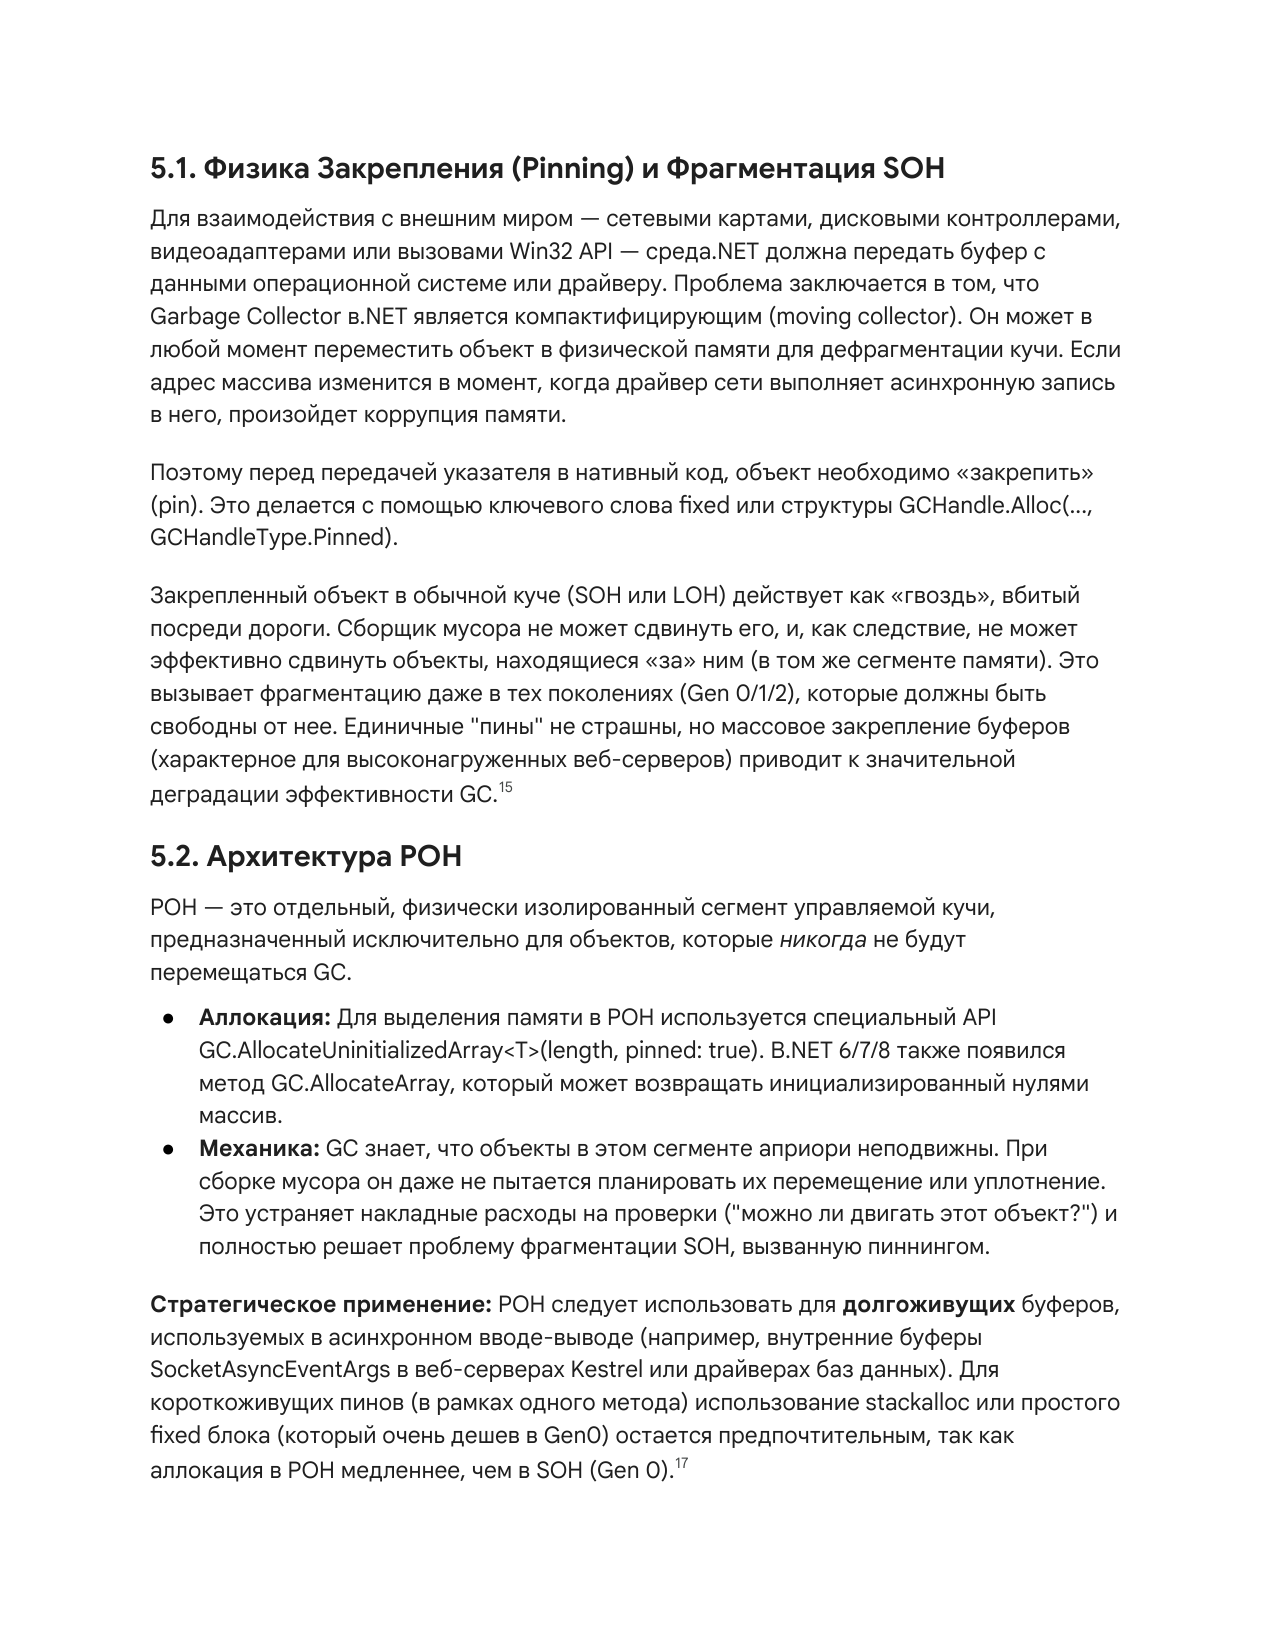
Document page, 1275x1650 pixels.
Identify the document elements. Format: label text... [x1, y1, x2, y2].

list Аллокация: Для выделения памяти в POH используется специальный API GC.AllocateUninitializedArray<T>(length, pinned: true). В.NET 6/7/8 также появился метод GC.AllocateArray, который может возвращать инициализированный нулями массив. [161, 1003, 1125, 1130]
list Механика: GC знает, что объекты в этом сегменте априори неподвижны. При сборке мусора он даже не пытается планировать их перемещение или уплотнение. Это устраняет накладные расходы на проверки ("можно ли двигать этот объект?") и полностью решает проблему фрагментации SOH, вызванную пиннингом. [161, 1134, 1125, 1261]
subtitle 5.2. Архитектура POH [150, 839, 1125, 875]
text Закрепленный объект в обычной куче (SOH или LOH) действует как «гвоздь», вбитый посреди дороги. Сборщик мусора не может сдвинуть его, и, как следствие, не может эффективно сдвинуть объекты, находящиеся «за» ним (в том же сегменте памяти). Это вызывает фрагментацию даже в тех поколениях (Gen 0/1/2), которые должны быть свободны от нее. Единичные "пины" не страшны, но массовое закрепление буферов (характерное для высоконагруженных веб-серверов) приводит к значительной деградации эффективности GC.15 [150, 581, 1125, 809]
text POH — это отдельный, физически изолированный сегмент управляемой кучи, предназначенный исключительно для объектов, которые никогда не будут перемещаться GC. [150, 893, 1125, 987]
text Для взаимодействия с внешним миром — сетевыми картами, дисковыми контроллерами, видеоадаптерами или вызовами Win32 API — среда.NET должна передать буфер с данными операционной системе или драйверу. Проблема заключается в том, что Garbage Collector в.NET является компактифицирующим (moving collector). Он может в любой момент переместить объект в физической памяти для дефрагментации кучи. Если адрес массива изменится в момент, когда драйвер сети выполняет асинхронную запись в него, произойдет коррупция памяти. [150, 204, 1125, 429]
text Стратегическое применение: POH следует использовать для долгоживущих буферов, используемых в асинхронном вводе-выводе (например, внутренние буферы SocketAsyncEventArgs в веб-серверах Kestrel или драйверах баз данных). Для короткоживущих пинов (в рамках одного метода) использование stackalloc или простого fixed блока (который очень дешев в Gen0) остается предпочтительным, так как аллокация в POH медленнее, чем в SOH (Gen 0).17 [150, 1290, 1125, 1485]
text Поэтому перед передачей указателя в нативный код, объект необходимо «закрепить» (pin). Это делается с помощью ключевого слова fixed или структуры GCHandle.Alloc(..., GCHandleType.Pinned). [150, 458, 1125, 552]
subtitle 5.1. Физика Закрепления (Pinning) и Фрагментация SOH [150, 150, 1125, 187]
